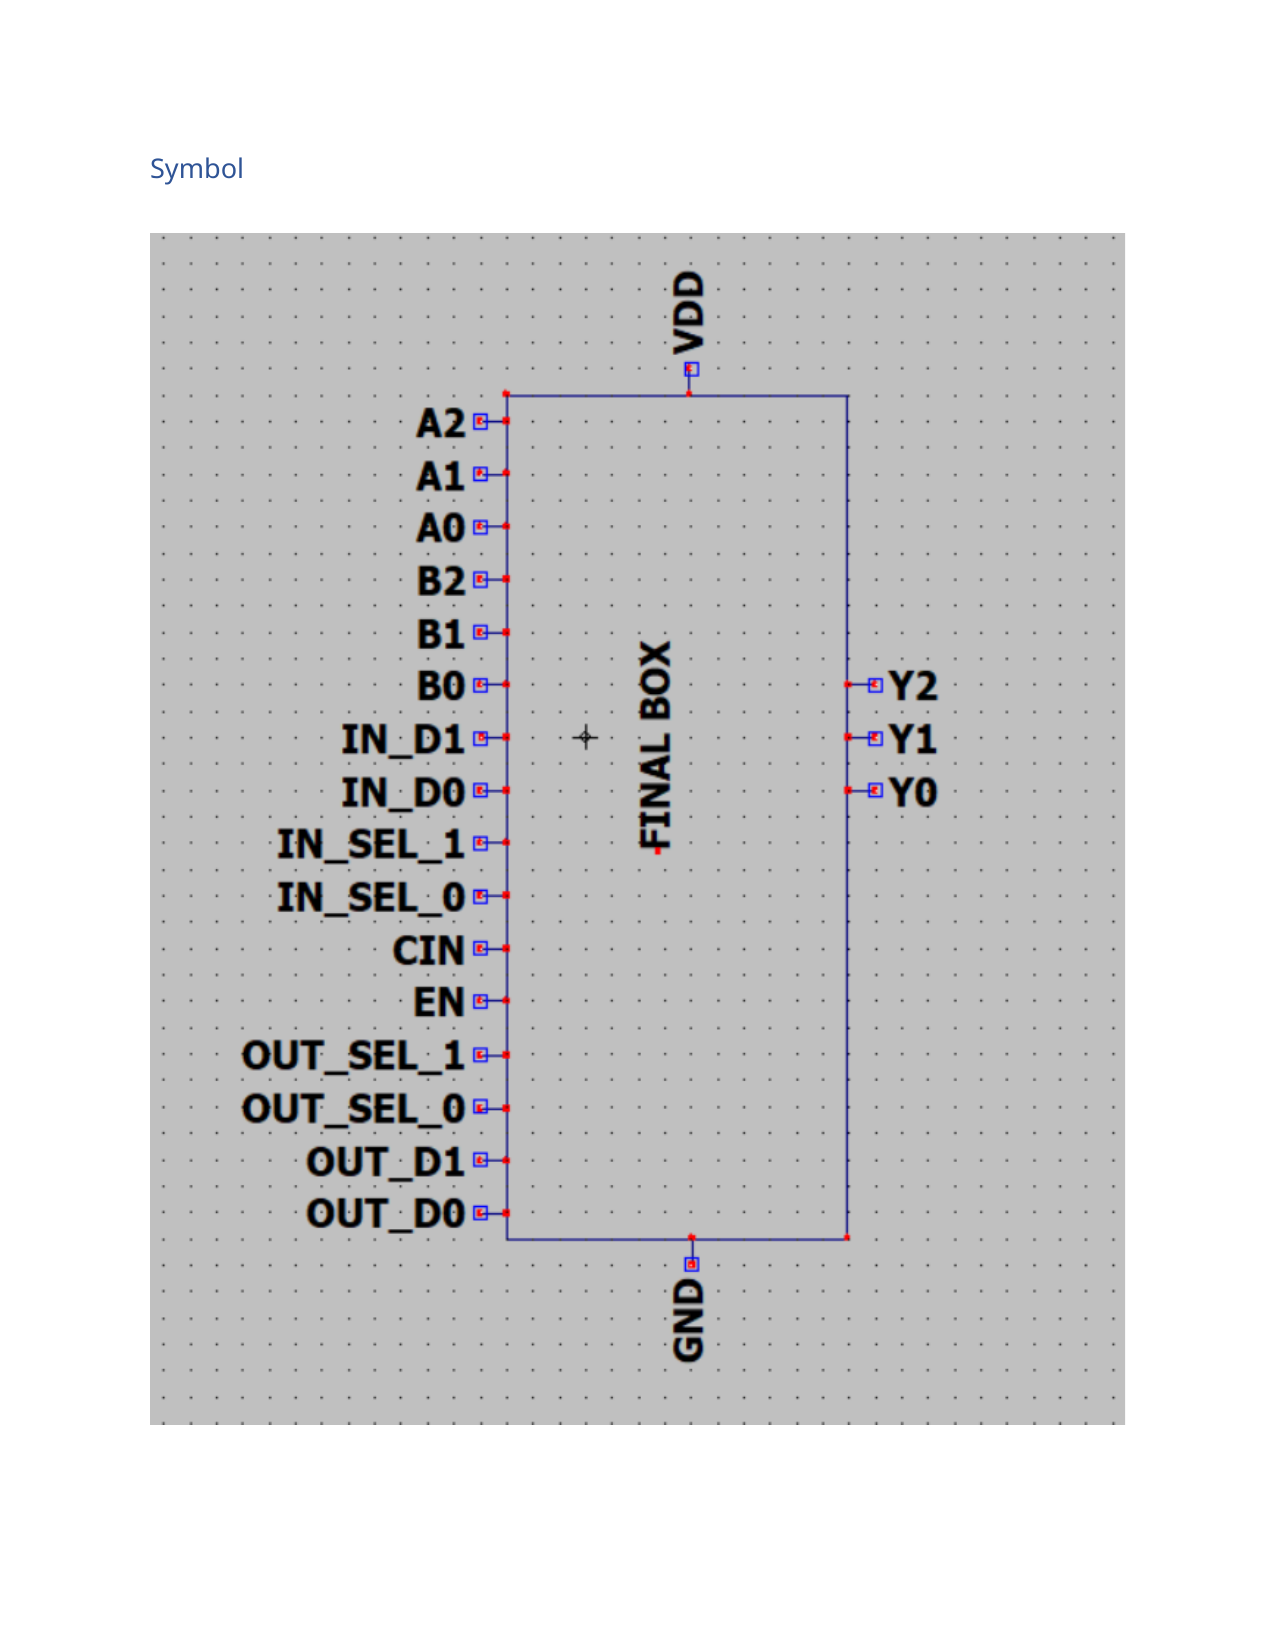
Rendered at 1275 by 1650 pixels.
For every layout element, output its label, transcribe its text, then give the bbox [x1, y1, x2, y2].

subtitle Symbol [150, 150, 1125, 187]
picture [150, 233, 1125, 1425]
